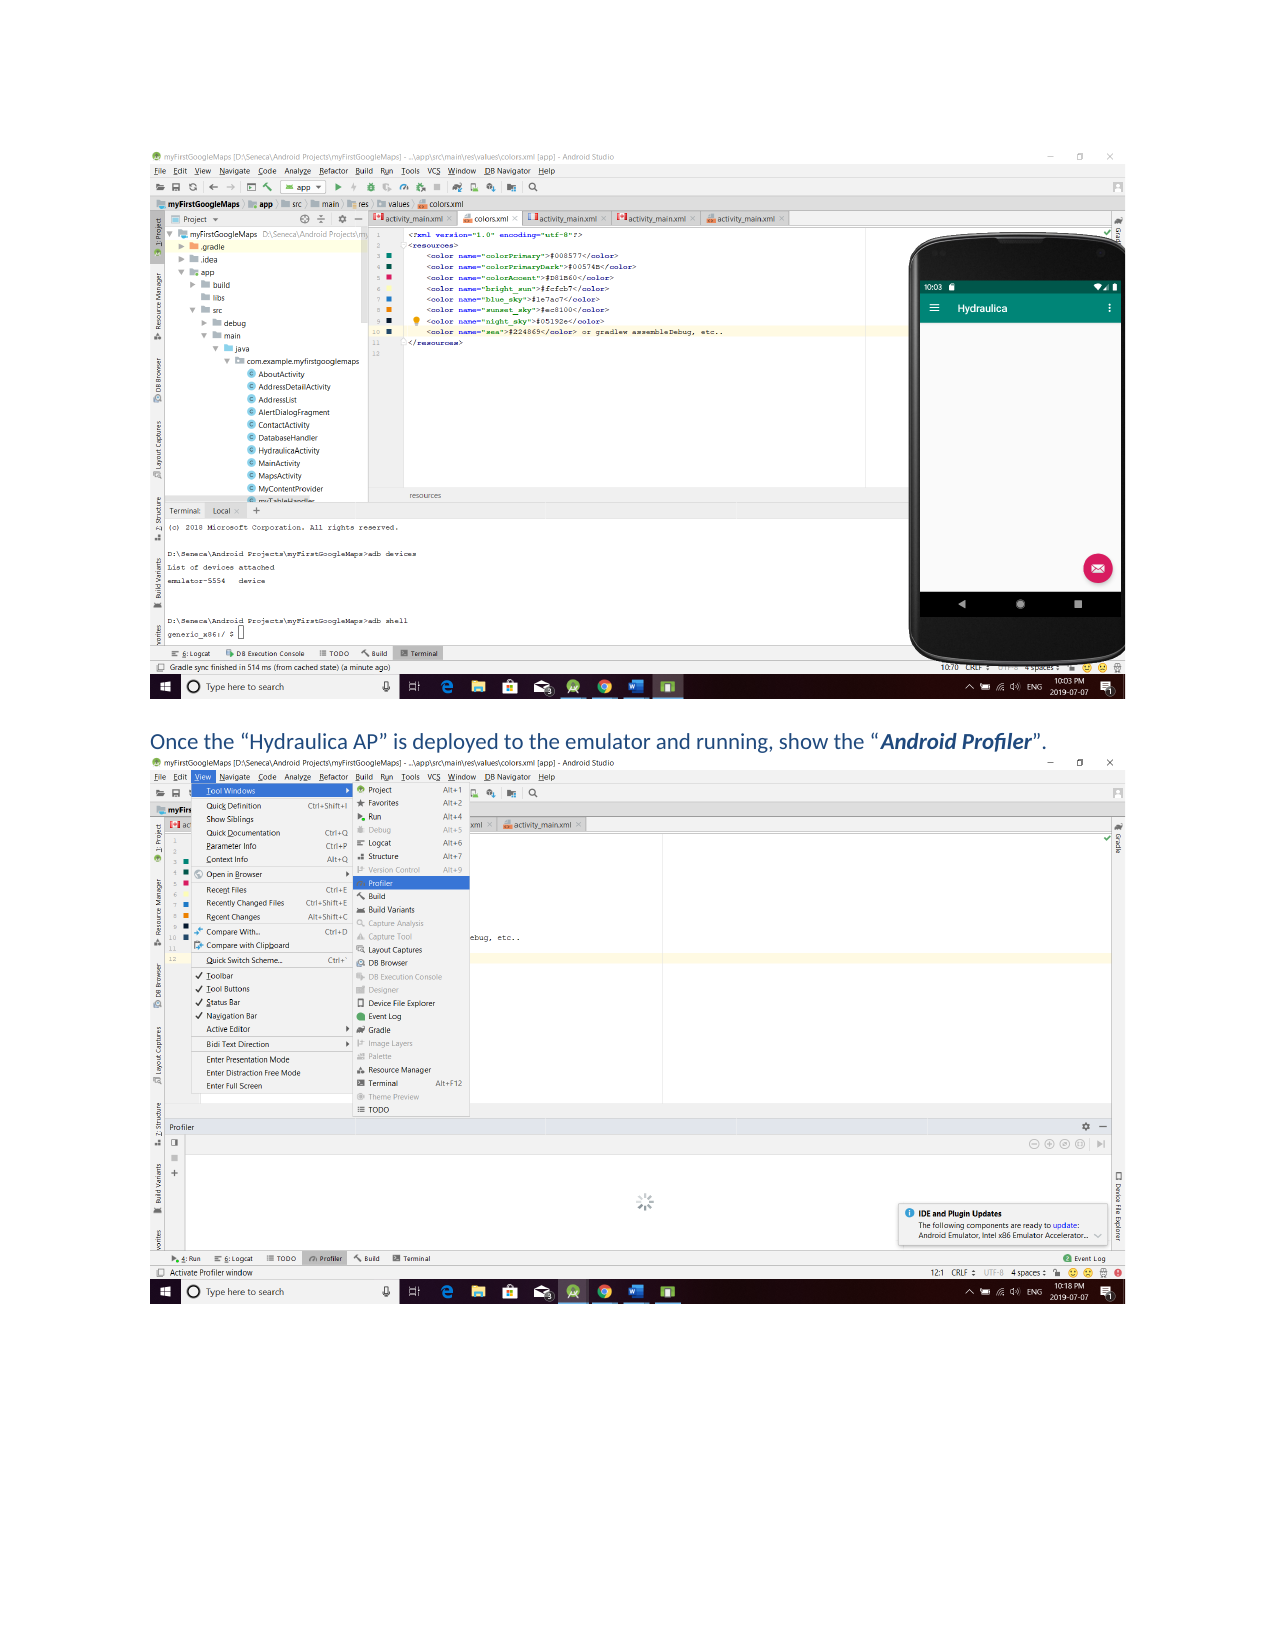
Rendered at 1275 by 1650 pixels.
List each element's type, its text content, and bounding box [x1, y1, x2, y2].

text Once the “Hydraulica AP” is deployed to the emulator and running, show the “Android Profiler”. [150, 727, 1125, 755]
picture [150, 755, 1125, 1304]
picture [150, 150, 1125, 699]
